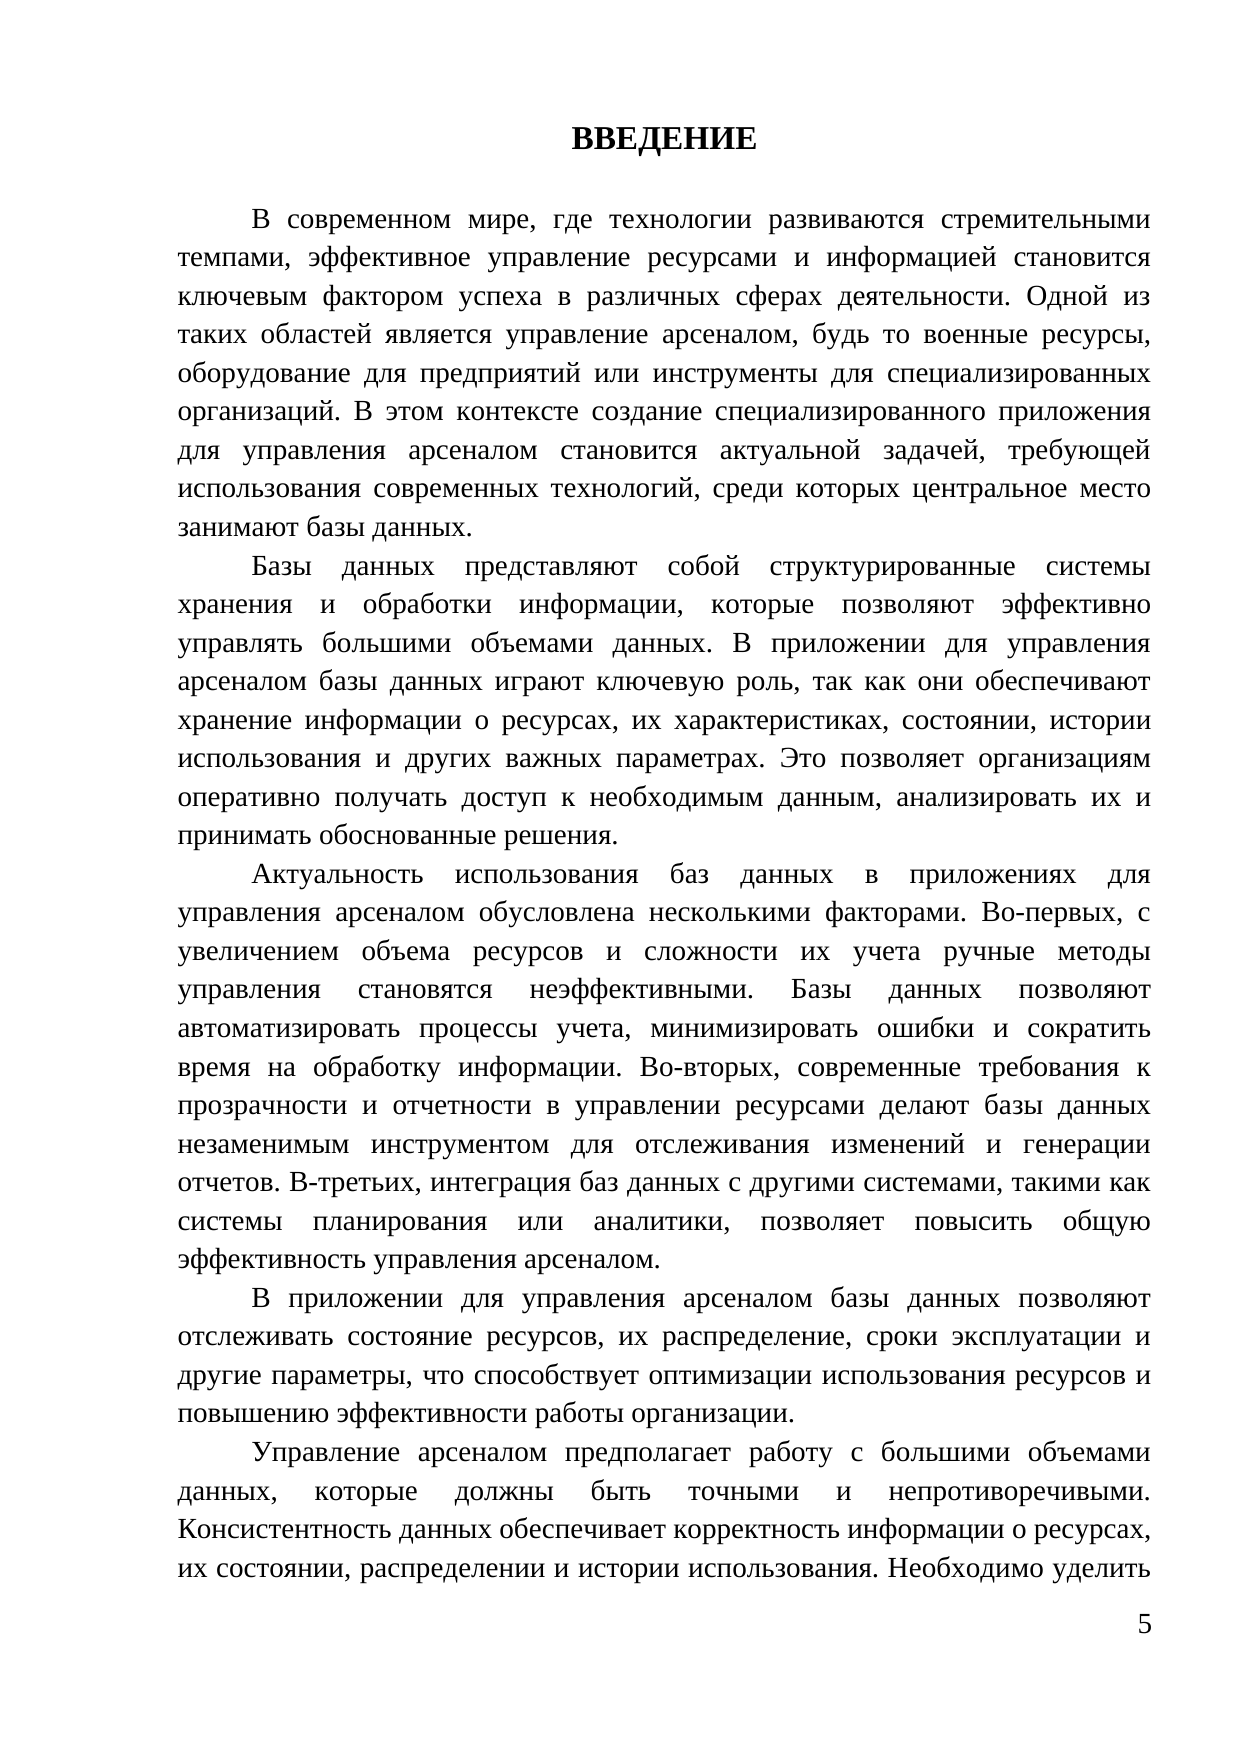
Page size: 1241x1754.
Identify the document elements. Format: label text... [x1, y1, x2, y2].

subtitle ВВЕДЕНИЕ [177, 118, 1152, 156]
text Актуальность использования баз данных в приложениях для управления арсеналом обусловлена несколькими факторами. Во-первых, с увеличением объема ресурсов и сложности их учета ручные методы управления становятся неэффективными. Базы данных позволяют автоматизировать процессы учета, минимизировать ошибки и сократить время на обработку информации. Во-вторых, современные требования к прозрачности и отчетности в управлении ресурсами делают базы данных незаменимым инструментом для отслеживания изменений и генерации отчетов. В-третьих, интеграция баз данных с другими системами, такими как системы планирования или аналитики, позволяет повысить общую эффективность управления арсеналом. [177, 856, 1152, 1275]
text В современном мире, где технологии развиваются стремительными темпами, эффективное управление ресурсами и информацией становится ключевым фактором успеха в различных сферах деятельности. Одной из таких областей является управление арсеналом, будь то военные ресурсы, оборудование для предприятий или инструменты для специализированных организаций. В этом контексте создание специализированного приложения для управления арсеналом становится актуальной задачей, требующей использования современных технологий, среди которых центральное место занимают базы данных. [177, 201, 1152, 543]
text Базы данных представляют собой структурированные системы хранения и обработки информации, которые позволяют эффективно управлять большими объемами данных. В приложении для управления арсеналом базы данных играют ключевую роль, так как они обеспечивают хранение информации о ресурсах, их характеристиках, состоянии, истории использования и других важных параметрах. Это позволяет организациям оперативно получать доступ к необходимым данным, анализировать их и принимать обоснованные решения. [177, 548, 1152, 851]
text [177, 1434, 1152, 1583]
text В приложении для управления арсеналом базы данных позволяют отслеживать состояние ресурсов, их распределение, сроки эксплуатации и другие параметры, что способствует оптимизации использования ресурсов и повышению эффективности работы организации. [177, 1280, 1152, 1429]
